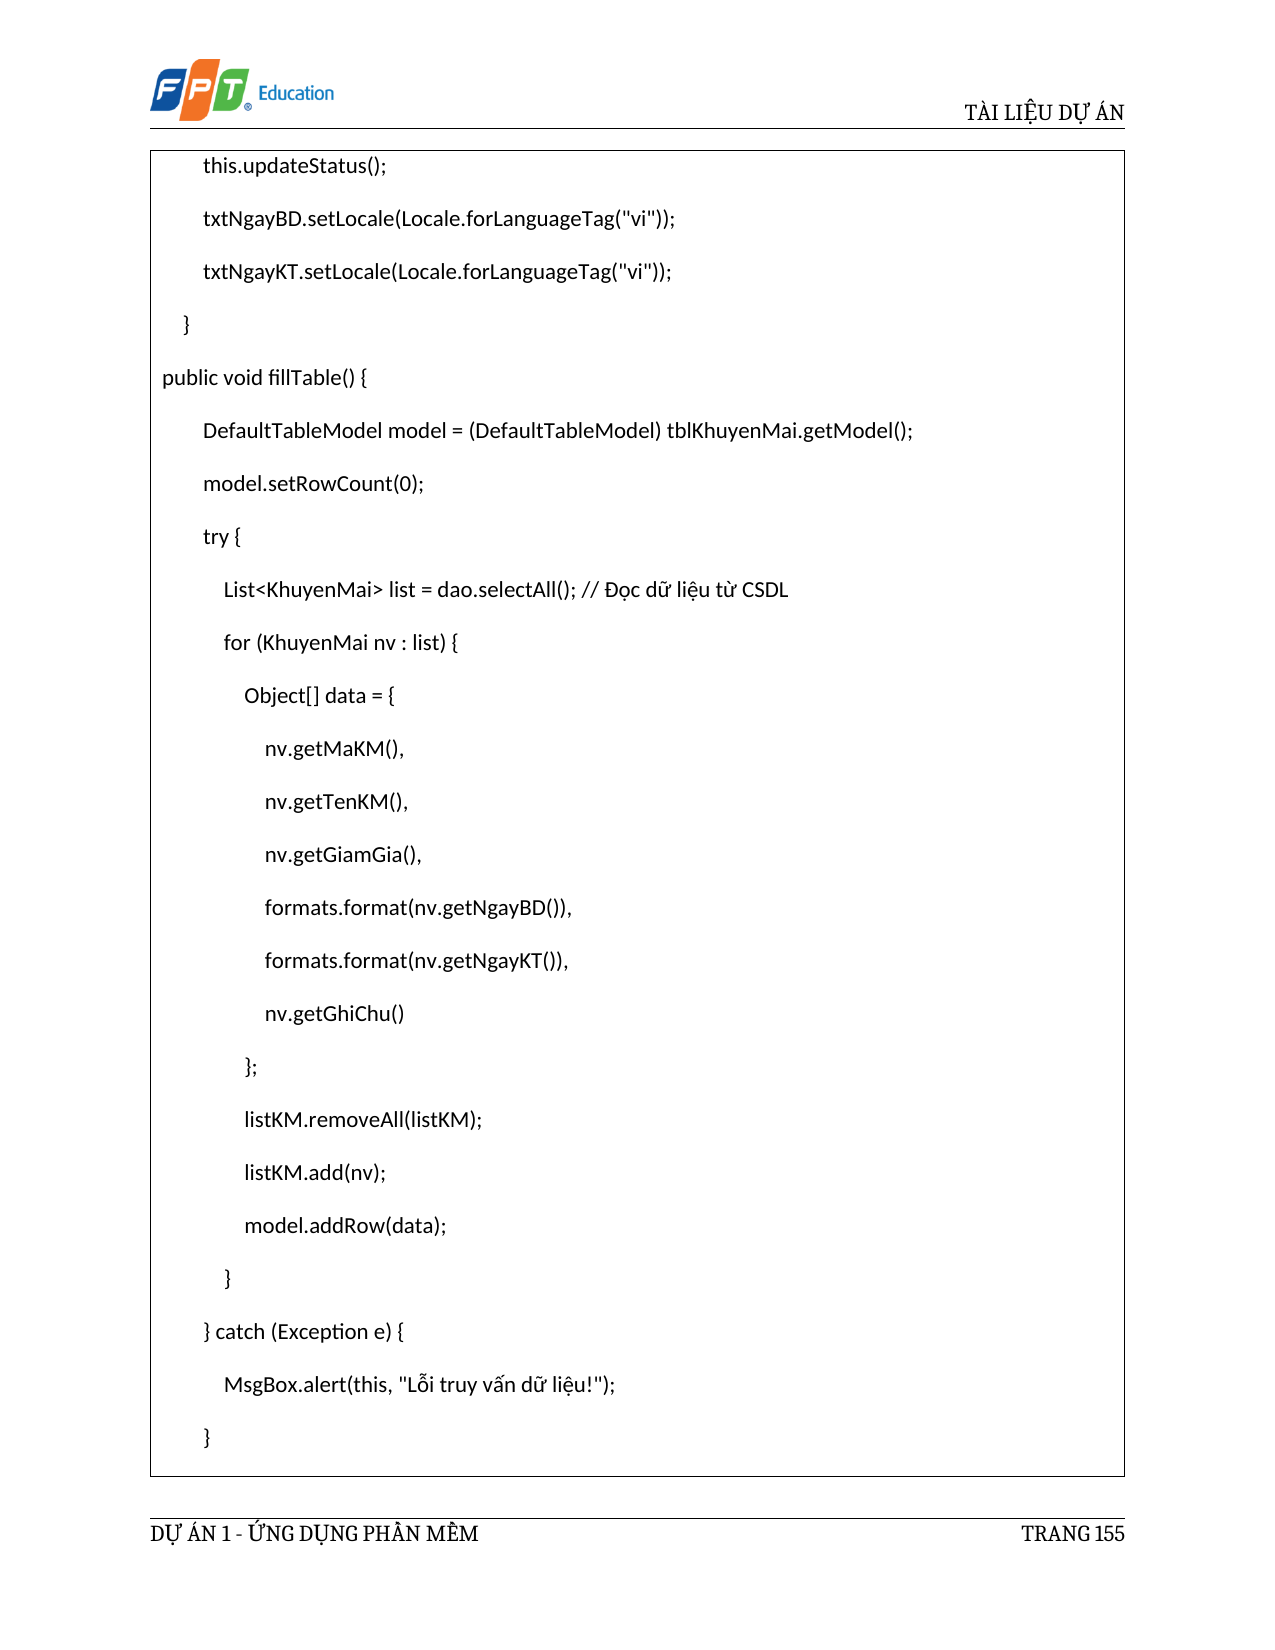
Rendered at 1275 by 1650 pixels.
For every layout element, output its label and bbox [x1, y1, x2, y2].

picture [150, 59, 336, 121]
table_header [151, 151, 1124, 1476]
